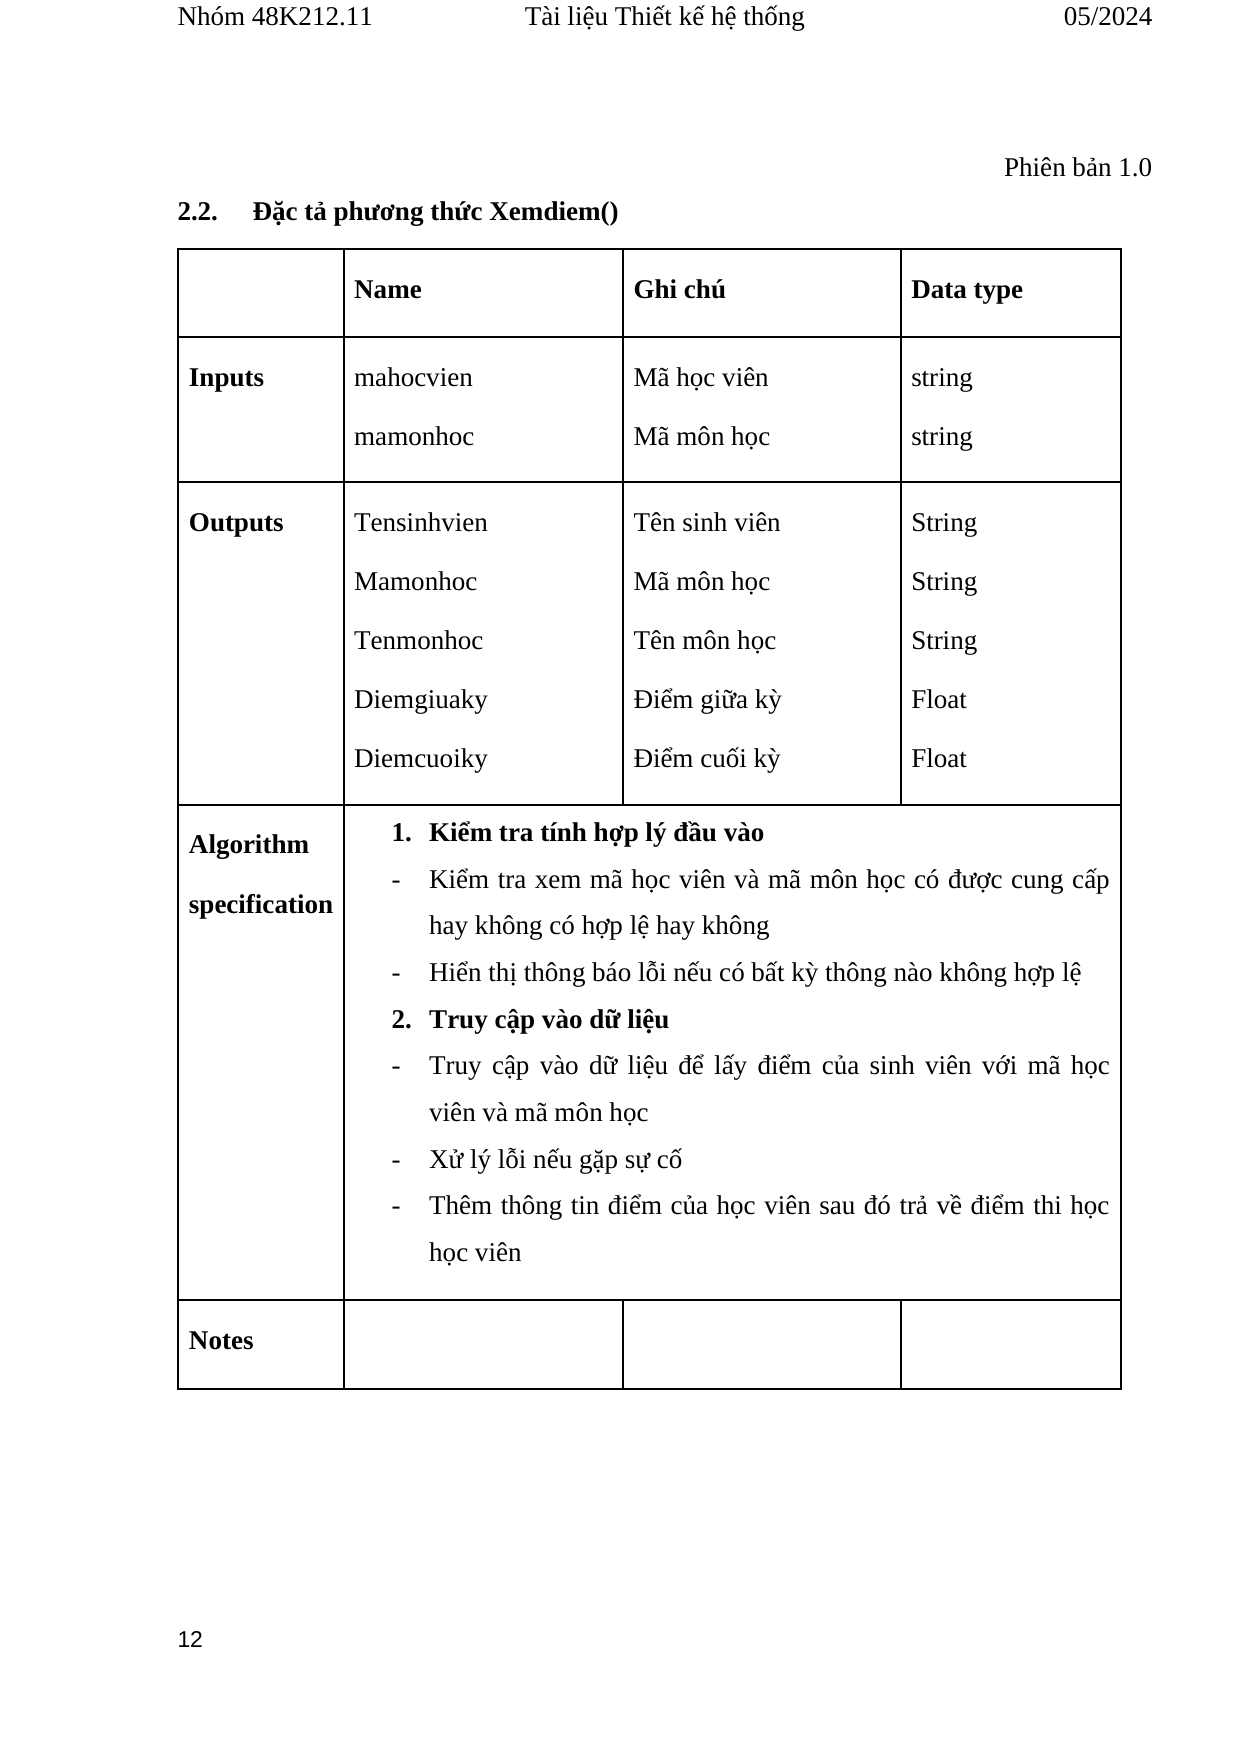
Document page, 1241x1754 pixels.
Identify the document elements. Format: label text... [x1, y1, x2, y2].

table_header [179, 250, 343, 336]
table_cell Kiểm tra tính hợp lý đầu vào Kiểm tra xem mã học viên và mã môn học có được cung cấp hay không có hợp lệ hay không Hiển thị thông báo lỗi nếu có bất kỳ thông nào không hợp lệ Truy cập vào dữ liệu Truy cập vào dữ liệu để lấy điểm của sinh viên với mã học viên và mã môn học Xử lý lỗi nếu gặp sự cố Thêm thông tin điểm của học viên sau đó trả về điểm thi học học viên [345, 806, 1120, 1299]
table_cell mahocvien mamonhoc [345, 338, 622, 481]
subtitle Đặc tả phương thức Xemdiem() [177, 194, 1122, 226]
table_cell string string [902, 338, 1120, 481]
table_cell [345, 1301, 622, 1388]
table_cell Algorithm specification [179, 806, 343, 1299]
table_cell Outputs [179, 483, 343, 803]
table_cell Tensinhvien Mamonhoc Tenmonhoc Diemgiuaky Diemcuoiky [345, 483, 622, 803]
table_header Name [345, 250, 622, 336]
table_header Ghi chú [624, 250, 900, 336]
table_header Data type [902, 250, 1120, 336]
table_cell Notes [179, 1301, 343, 1388]
table_cell Inputs [179, 338, 343, 481]
table_cell Mã học viên Mã môn học [624, 338, 900, 481]
table_cell [624, 1301, 900, 1388]
table_cell [902, 1301, 1120, 1388]
table_cell String String String Float Float [902, 483, 1120, 803]
table_cell Tên sinh viên Mã môn học Tên môn học Điểm giữa kỳ Điểm cuối kỳ [624, 483, 900, 803]
